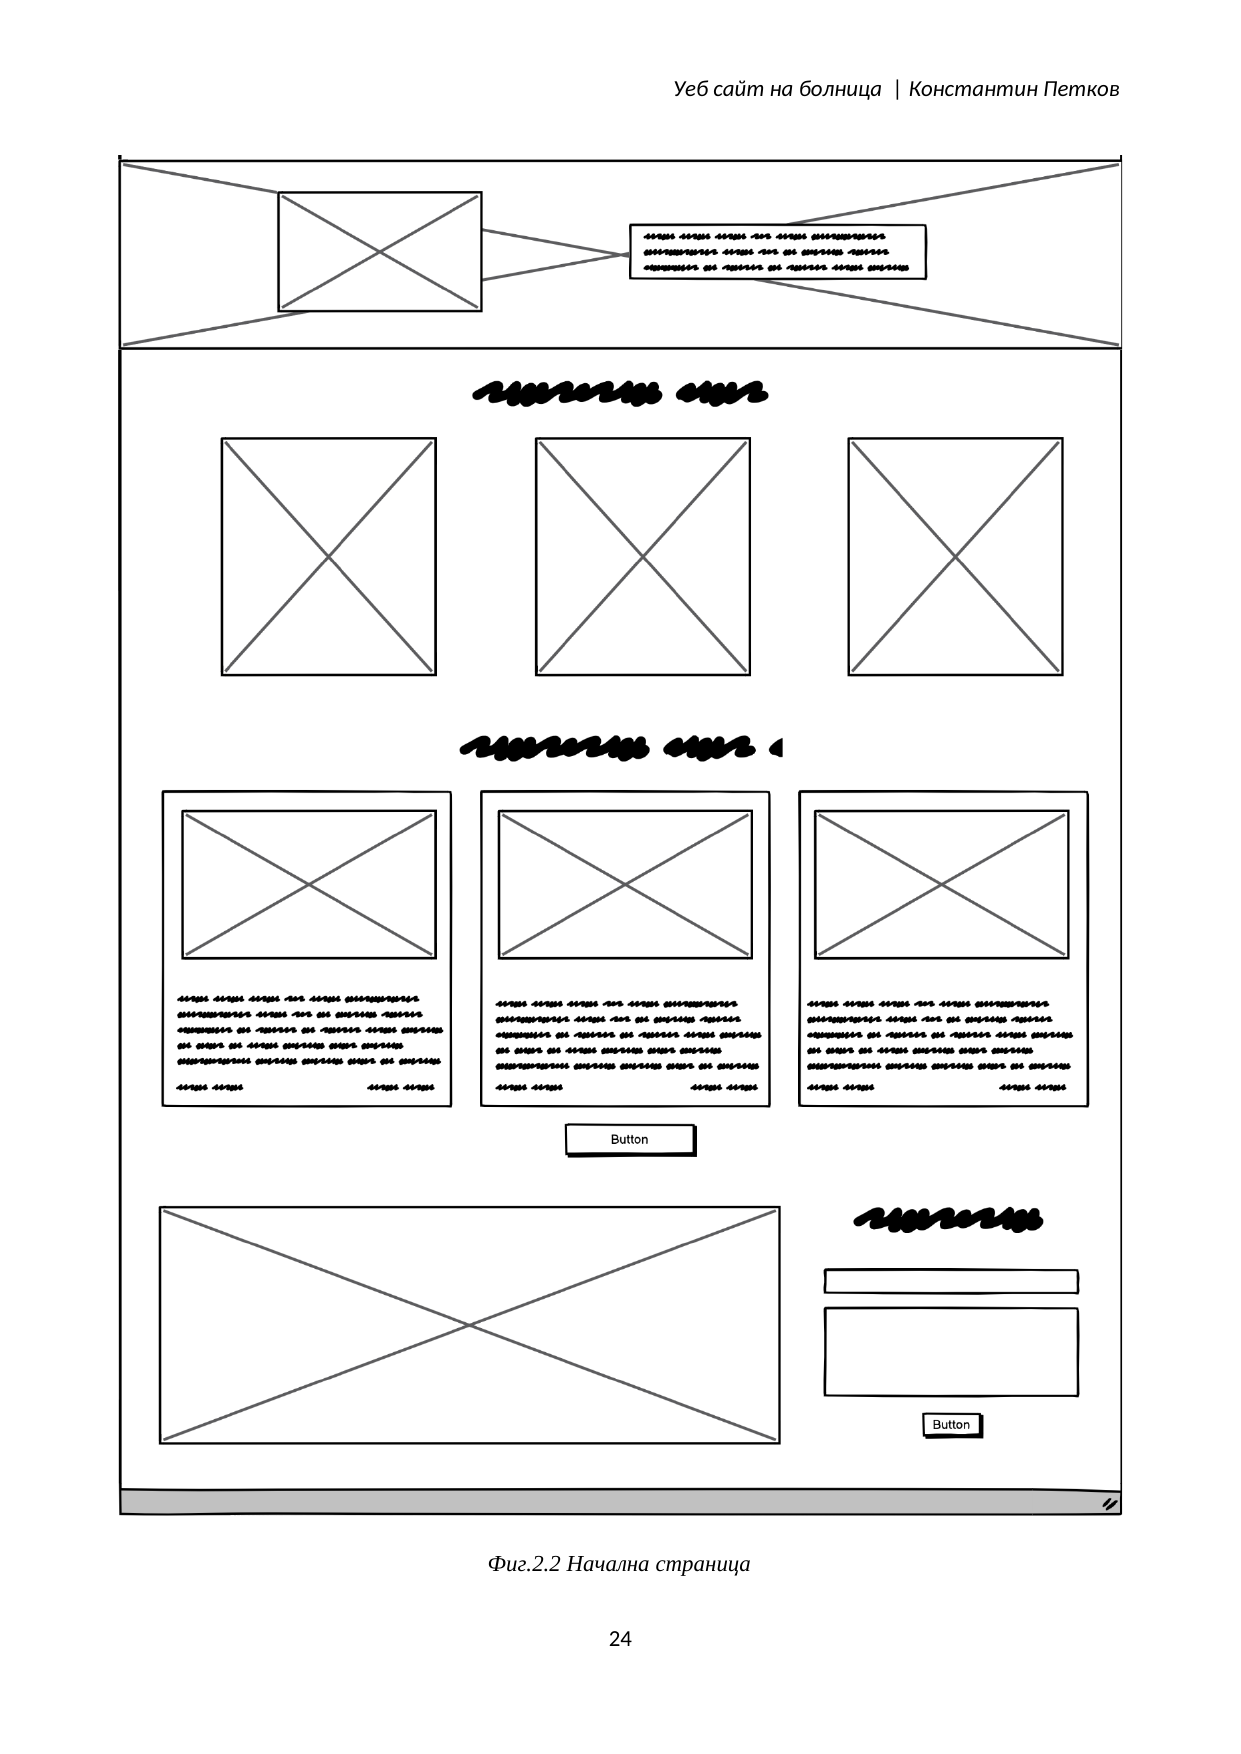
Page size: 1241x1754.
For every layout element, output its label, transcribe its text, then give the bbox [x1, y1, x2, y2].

picture [118, 155, 1123, 1516]
text Фиг.2.2 Начална страница [118, 1550, 1122, 1576]
